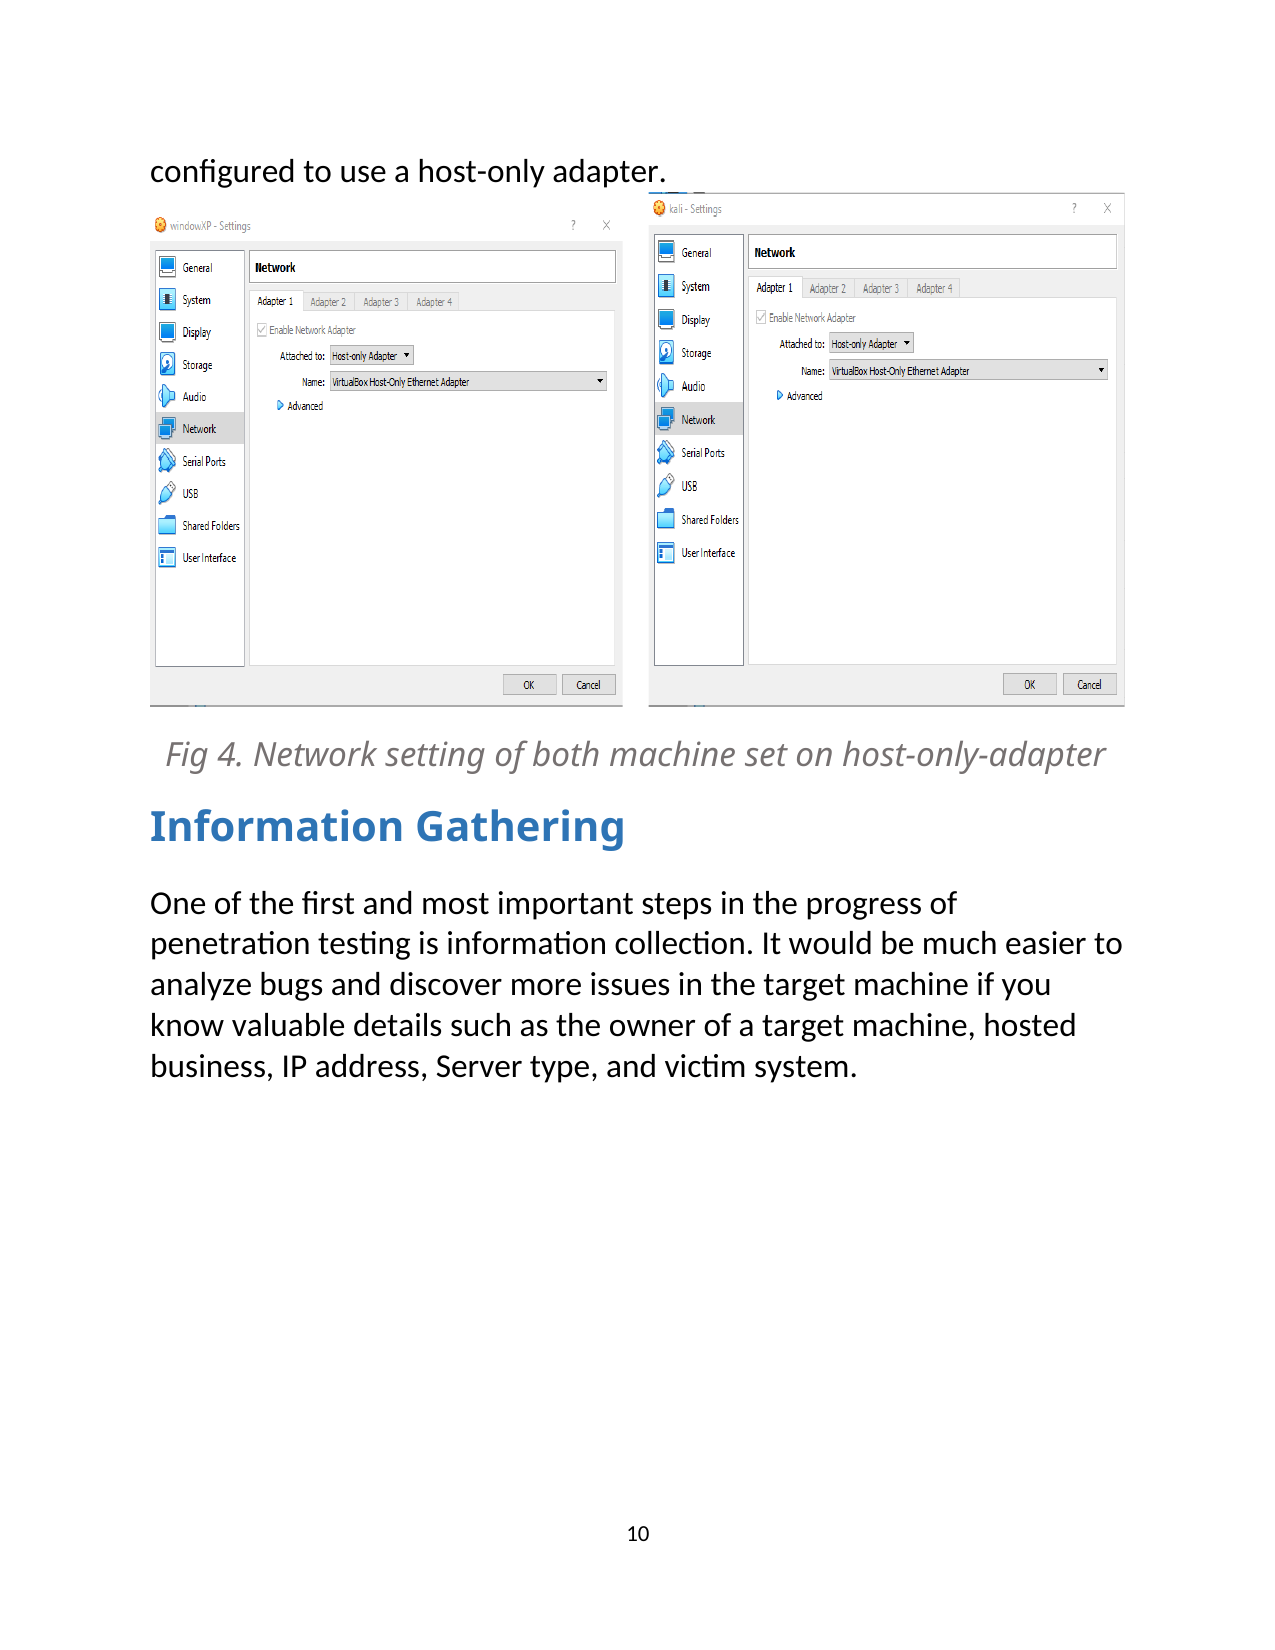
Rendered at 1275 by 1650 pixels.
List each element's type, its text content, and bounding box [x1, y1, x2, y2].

subtitle Information Gathering [150, 797, 1125, 853]
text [150, 150, 1125, 712]
text Fig 4. Network setting of both machine set on host-only-adapter [150, 731, 1125, 776]
picture [648, 192, 1125, 707]
picture [150, 213, 623, 707]
text One of the first and most important steps in the progress of penetration testing is information collection. It would be much easier to analyze bugs and discover more issues in the target machine if you know valuable details such as the owner of a target machine, hosted business, IP address, Server type, and victim system. [150, 882, 1125, 1085]
